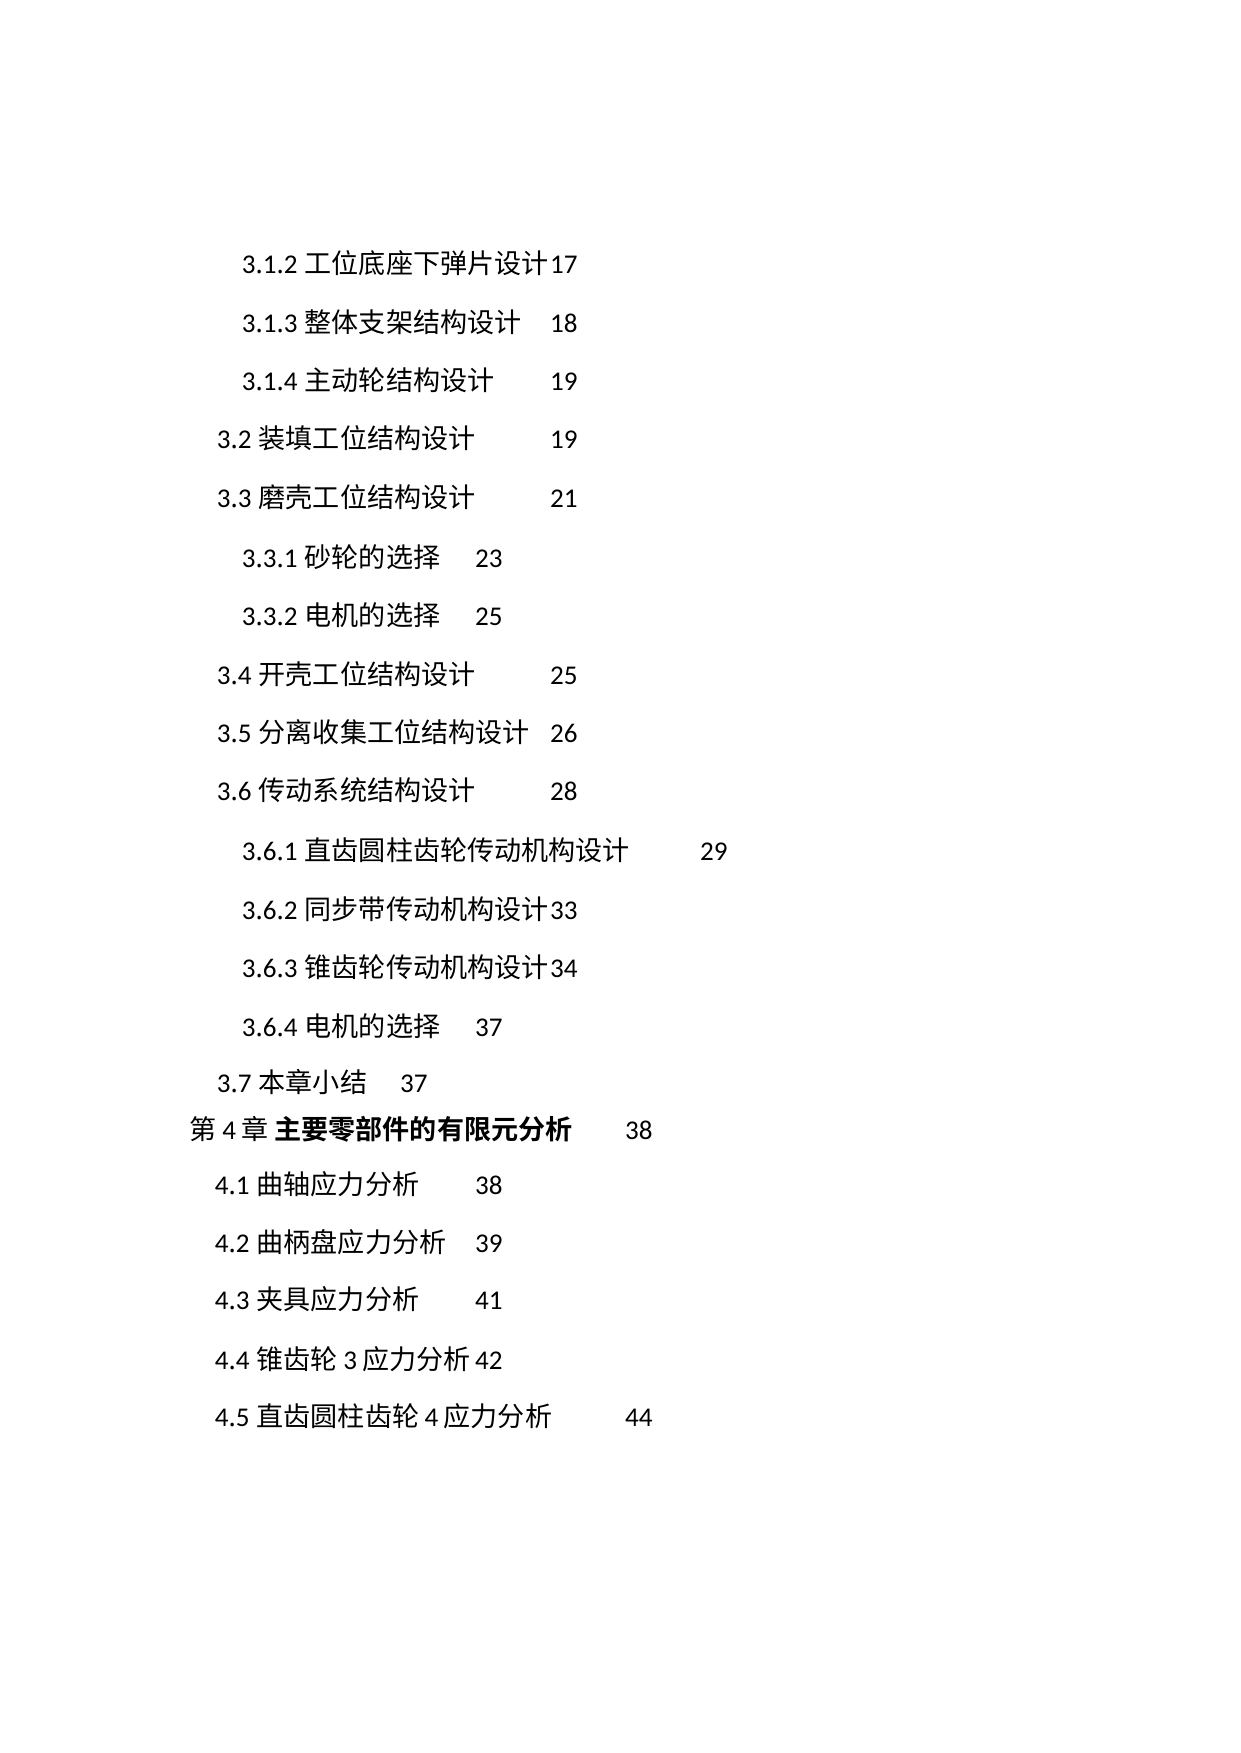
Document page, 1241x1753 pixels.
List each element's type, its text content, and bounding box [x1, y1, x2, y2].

text 3.6.4 电机的选择 37 [175, 989, 1065, 1048]
text 4.2 曲柄盘应力分析 39 [175, 1206, 1065, 1264]
text 3.5 分离收集工位结构设计 26 [175, 696, 1065, 754]
text 3.3.1 砂轮的选择 23 [175, 519, 1065, 579]
text 3.4 开壳工位结构设计 25 [175, 637, 1065, 696]
text 3.6.1 直齿圆柱齿轮传动机构设计 29 [175, 812, 1065, 873]
text 3.6.3 锥齿轮传动机构设计 34 [175, 931, 1065, 989]
text 4.4 锥齿轮3应力分析 42 [175, 1321, 1065, 1381]
text 3.6 传动系统结构设计 28 [175, 754, 1065, 812]
text 3.6.2 同步带传动机构设计 33 [175, 873, 1065, 931]
text 4.3 夹具应力分析 41 [175, 1264, 1065, 1321]
text 3.7 本章小结 37 [175, 1048, 1065, 1104]
text 3.1.2 工位底座下弹片设计 17 [175, 225, 1065, 285]
text 3.3 磨壳工位结构设计 21 [175, 460, 1065, 519]
text 4.5 直齿圆柱齿轮4应力分析 44 [175, 1381, 1065, 1437]
text 第4章 主要零部件的有限元分析 38 [175, 1104, 1065, 1148]
text 3.1.3 整体支架结构设计 18 [175, 285, 1065, 344]
text 3.3.2 电机的选择 25 [175, 579, 1065, 637]
text 4.1 曲轴应力分析 38 [175, 1148, 1065, 1206]
text 3.1.4 主动轮结构设计 19 [175, 344, 1065, 402]
text 3.2 装填工位结构设计 19 [175, 402, 1065, 460]
